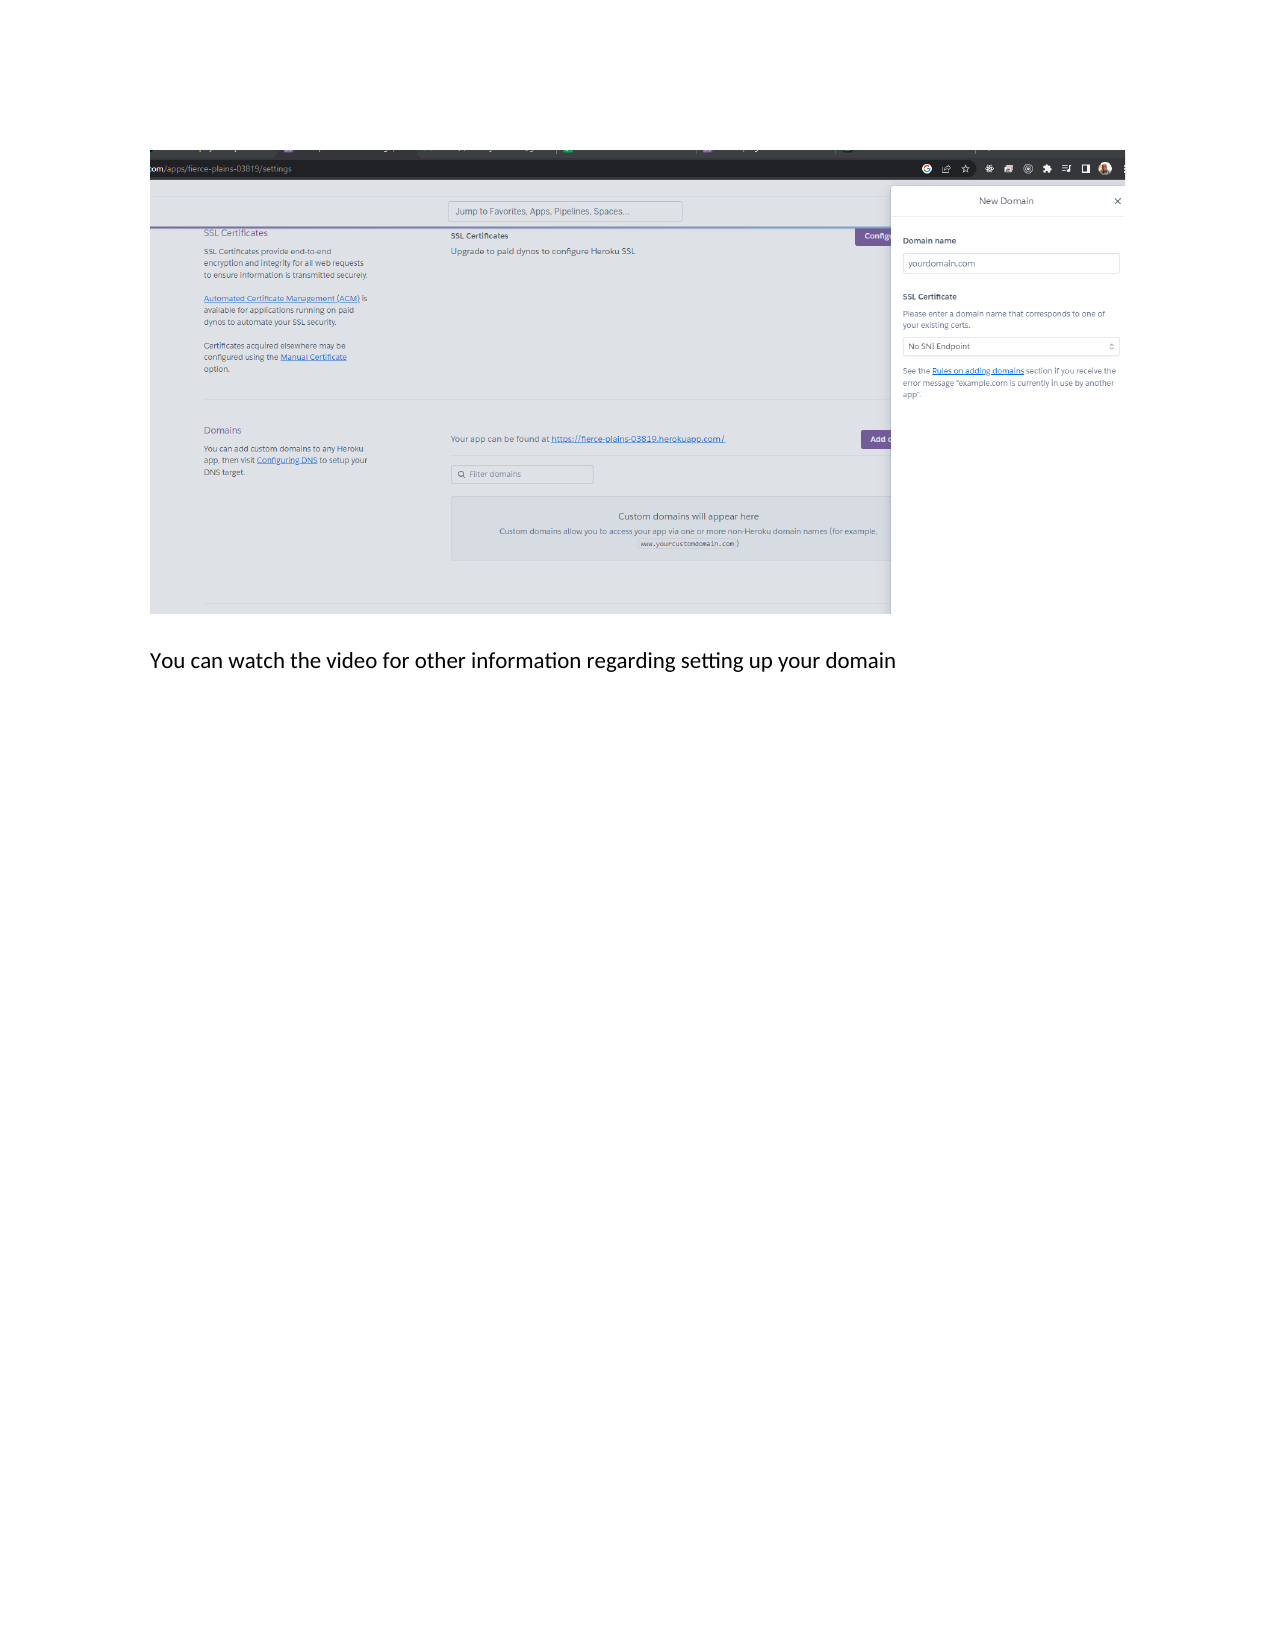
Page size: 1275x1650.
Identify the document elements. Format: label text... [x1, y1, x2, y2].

text Everything works seamlessly!!! If you wanted to add a domain, it is in Heroku settings You can watch the video for other information regarding setting up your domain [150, 614, 1125, 704]
picture [150, 150, 1125, 614]
